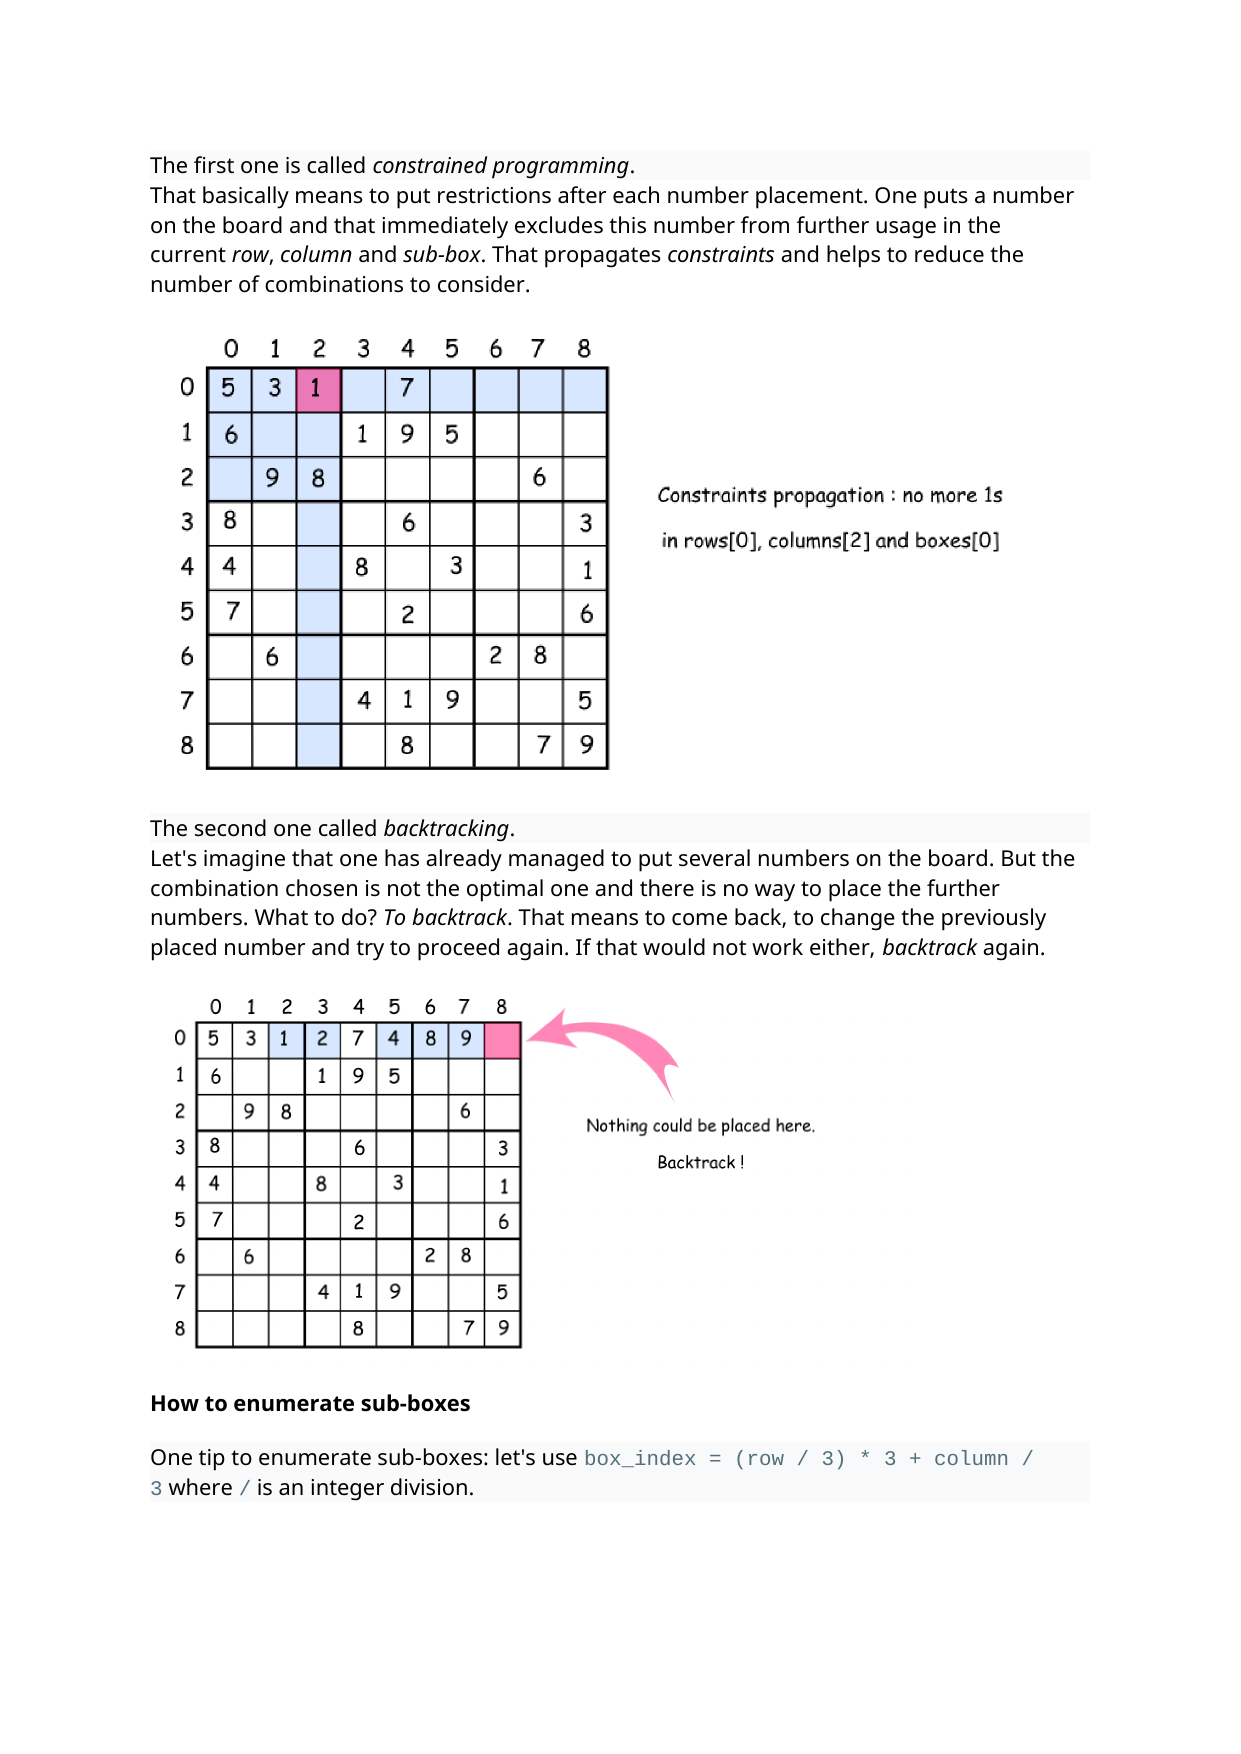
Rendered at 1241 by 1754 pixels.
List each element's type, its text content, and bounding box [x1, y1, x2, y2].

text The first one is called constrained programming. [150, 150, 1090, 180]
text One tip to enumerate sub-boxes: let's use box_index = (row / 3) * 3 + column / 3 where / is an integer division. [150, 1442, 1090, 1502]
text That basically means to put restrictions after each number placement. One puts a number on the board and that immediately excludes this number from further usage in the current row, column and sub-box. That propagates constraints and helps to reduce the number of combinations to consider. [150, 180, 1090, 299]
picture [150, 987, 912, 1363]
text Let's imagine that one has already managed to put several numbers on the board. But the combination chosen is not the optimal one and there is no way to place the further numbers. What to do? To backtrack. That means to come back, to change the previously placed number and try to proceed again. If that would not work either, backtrack again. [150, 843, 1090, 962]
picture [150, 323, 1091, 788]
text How to enumerate sub-boxes [150, 1388, 1090, 1417]
text The second one called backtracking. [150, 813, 1090, 843]
